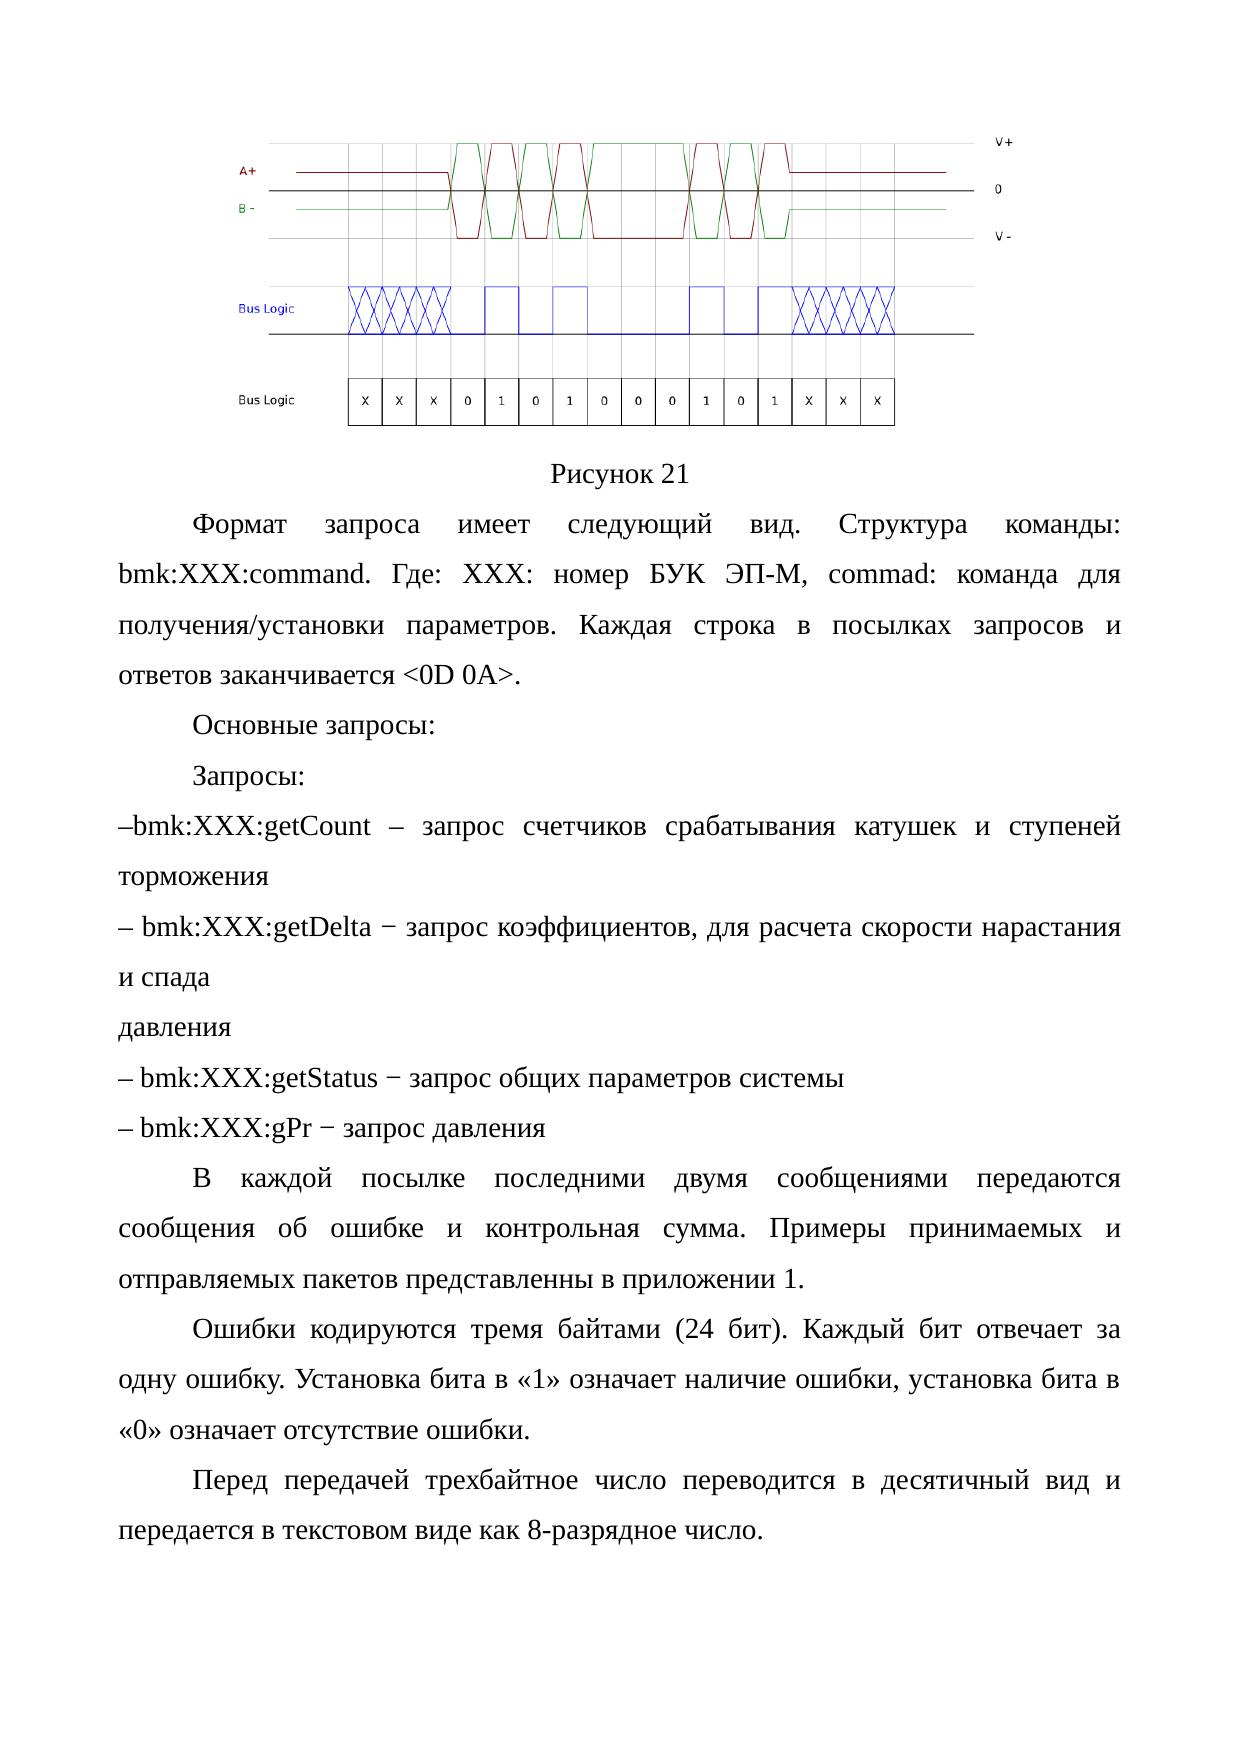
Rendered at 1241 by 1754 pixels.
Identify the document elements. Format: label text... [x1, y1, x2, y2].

text В каждой посылке последними двумя сообщениями передаются сообщения об ошибке и контрольная сумма. Примеры принимаемых и отправляемых пакетов представленны в приложении 1. [118, 1160, 1122, 1294]
picture [118, 118, 1123, 440]
text Ошибки кодируются тремя байтами (24 бит). Каждый бит отвечает за одну ошибку. Установка бита в «1» означает наличие ошибки, установка бита в «0» означает отсутствие ошибки. [118, 1311, 1122, 1445]
text Рисунок 21 [118, 440, 1122, 489]
text давления [118, 1009, 1122, 1043]
text Перед передачей трехбайтное число переводится в десятичный вид и передается в текстовом виде как 8-разрядное число. [118, 1462, 1122, 1546]
text – bmk:XXX:gPr − запрос давления [118, 1110, 1122, 1143]
text Запросы: [118, 758, 1122, 791]
text Формат запроса имеет следующий вид. Структура команды: bmk:XXX:command. Где: ХХХ: номер БУК ЭП-М, commad: команда для получения/установки параметров. Каждая строка в посылках запросов и ответов заканчивается <0D 0A>. [118, 506, 1122, 691]
text – bmk:XXX:getStatus − запрос общих параметров системы [118, 1060, 1122, 1093]
text –bmk:XXX:getCount – запрос счетчиков срабатывания катушек и ступеней торможения [118, 808, 1122, 892]
text Основные запросы: [118, 707, 1122, 741]
text – bmk:XXX:getDelta − запрос коэффициентов, для расчета скорости нарастания и спада [118, 909, 1122, 993]
